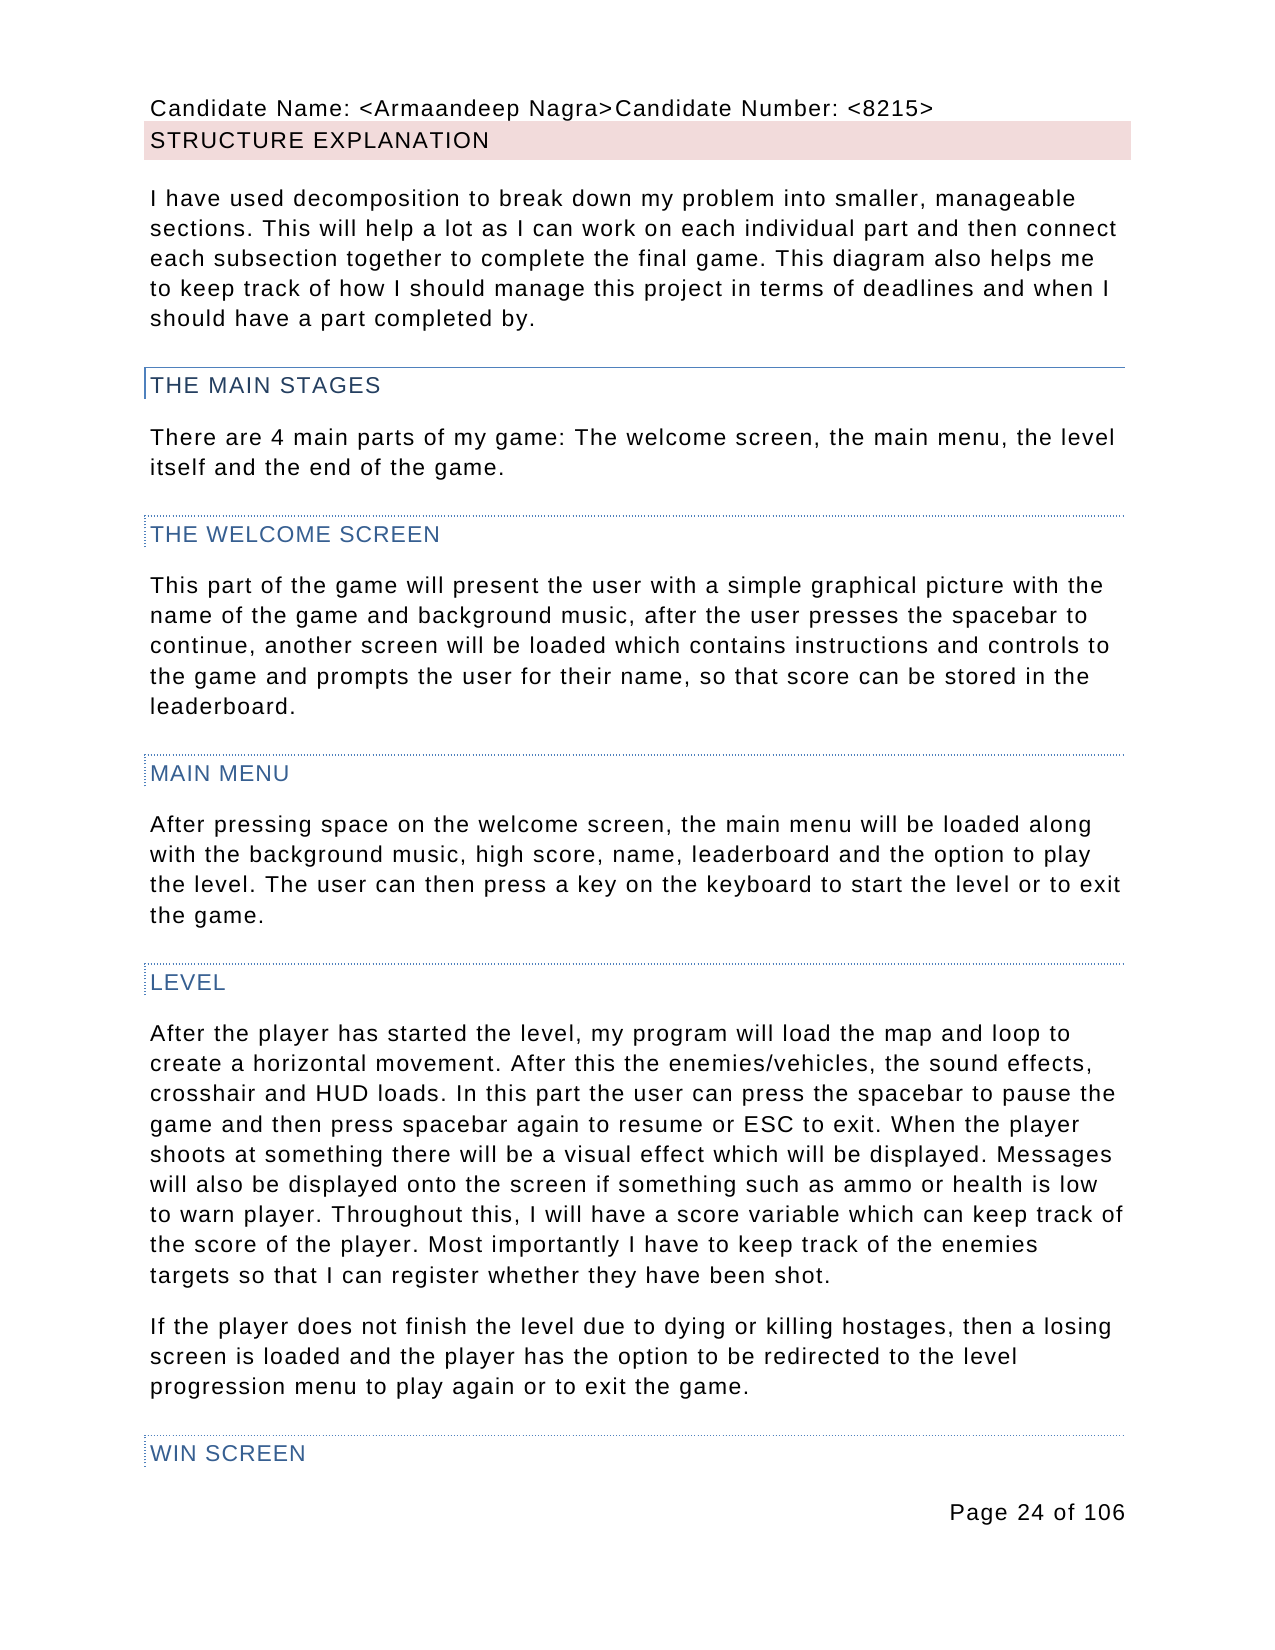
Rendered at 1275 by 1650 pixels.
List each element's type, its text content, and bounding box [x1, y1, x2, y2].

subtitle Win Screen [144, 1434, 1125, 1467]
text After pressing space on the welcome screen, the main menu will be loaded along with the background music, high score, name, leaderboard and the option to play the level. The user can then press a key on the keyboard to start the level or to exit the game. [150, 811, 1125, 928]
subtitle Structure Explanation [150, 127, 1125, 153]
subtitle Level [144, 963, 1125, 995]
text If the player does not finish the level due to dying or killing hostages, then a losing screen is loaded and the player has the option to be redirected to the level progression menu to play again or to exit the game. [150, 1313, 1125, 1399]
text There are 4 main parts of my game: The welcome screen, the main menu, the level itself and the end of the game. [150, 423, 1125, 480]
subtitle The Main Stages [146, 368, 1125, 399]
text I have used decomposition to break down my problem into smaller, manageable sections. This will help a lot as I can work on each individual part and then connect each subsection together to complete the final game. This diagram also helps me to keep track of how I should manage this project in terms of deadlines and when I should have a part completed by. [150, 184, 1125, 332]
text After the player has started the level, my program will load the map and loop to create a horizontal movement. After this the enemies/vehicles, the sound effects, crosshair and HUD loads. In this part the user can press the spacebar to pause the game and then press spacebar again to resume or ESC to exit. When the player shoots at something there will be a visual effect which will be displayed. Messages will also be displayed onto the screen if something such as ammo or health is low to warn player. Throughout this, I will have a score variable which can keep track of the score of the player. Most importantly I have to keep track of the enemies targets so that I can register whether they have been shot. [150, 1020, 1125, 1288]
subtitle Main Menu [144, 754, 1125, 786]
text This part of the game will present the user with a simple graphical picture with the name of the game and background music, after the user presses the spacebar to continue, another screen will be loaded which contains instructions and controls to the game and prompts the user for their name, so that score can be stored in the leaderboard. [150, 572, 1125, 719]
subtitle The Welcome Screen [144, 515, 1125, 547]
